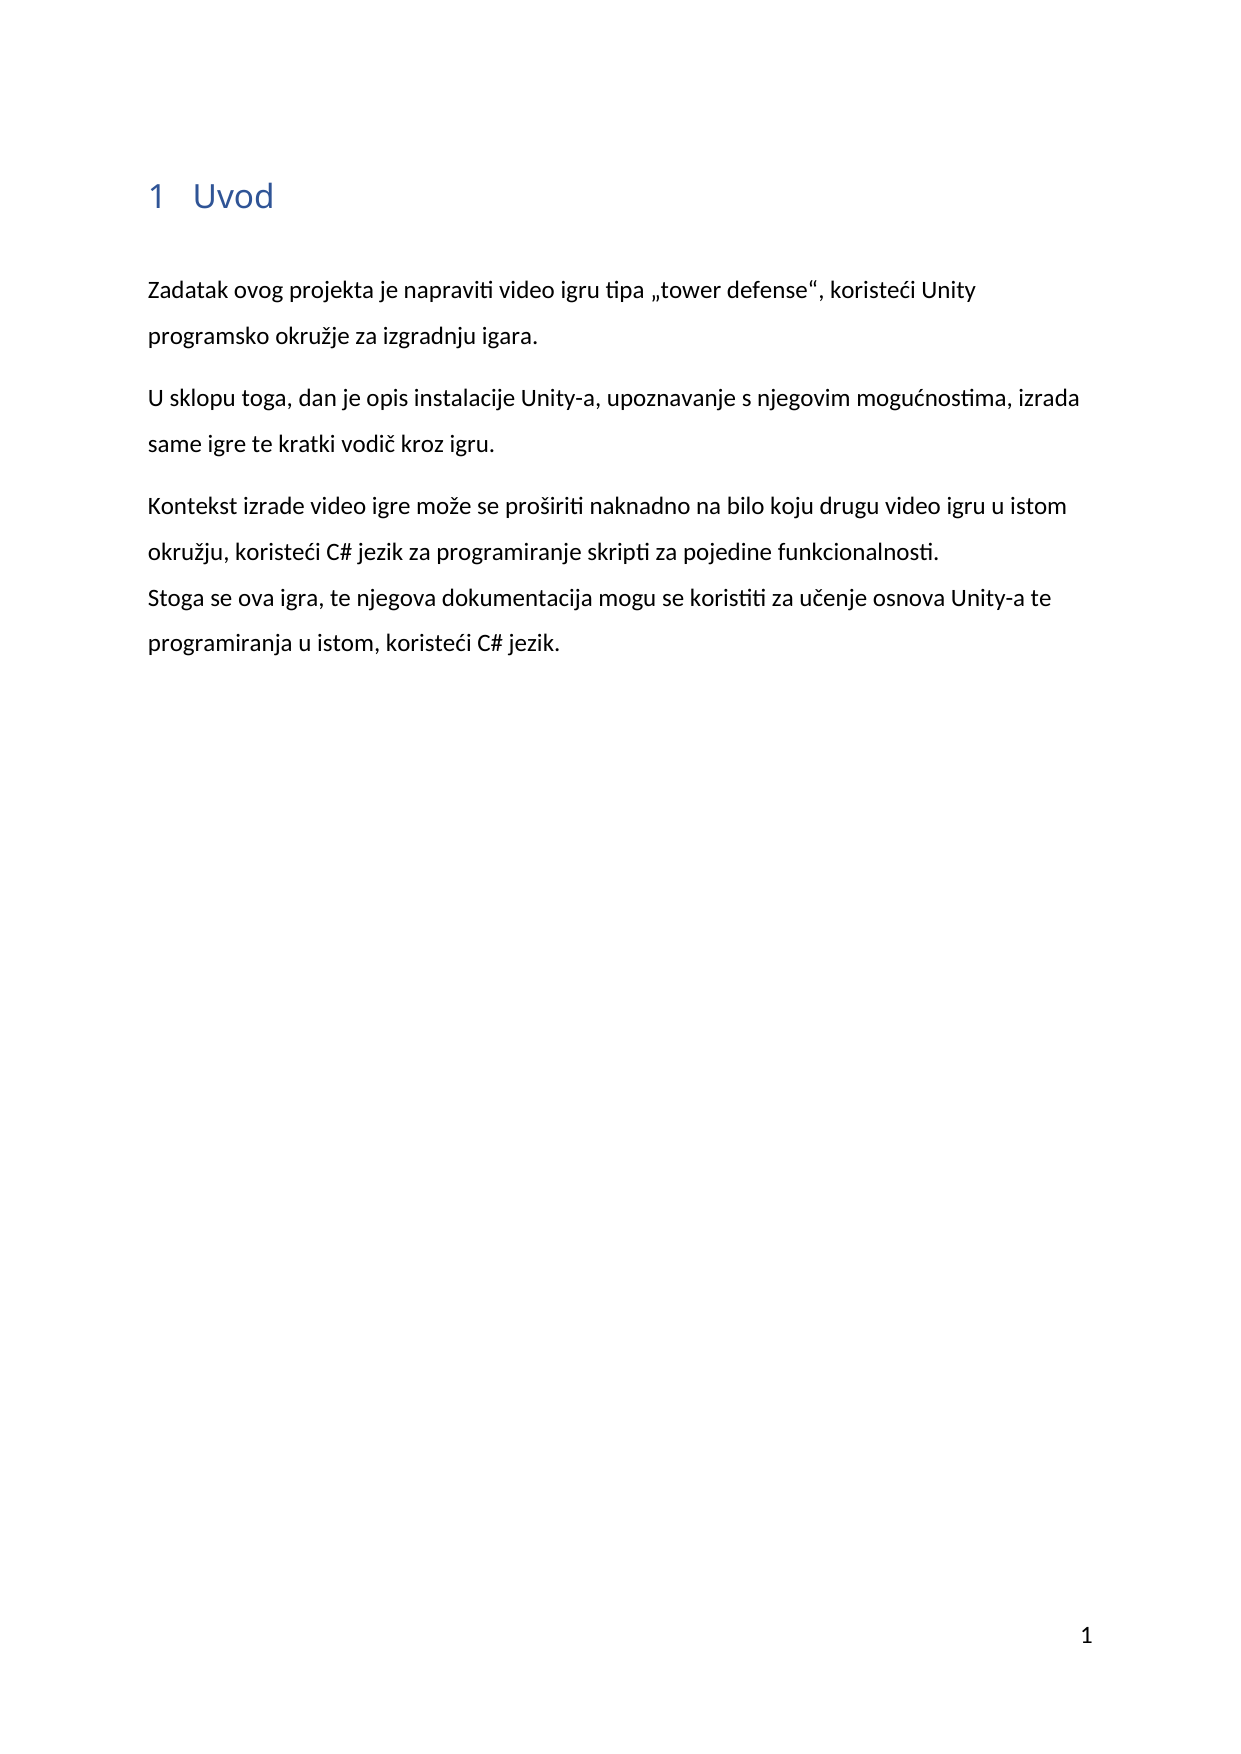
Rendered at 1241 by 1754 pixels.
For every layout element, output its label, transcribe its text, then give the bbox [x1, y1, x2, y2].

subtitle Uvod [148, 173, 1093, 218]
text Kontekst izrade video igre može se proširiti naknadno na bilo koju drugu video igru u istom okružju, koristeći C# jezik za programiranje skripti za pojedine funkcionalnosti. Stoga se ova igra, te njegova dokumentacija mogu se koristiti za učenje osnova Unity-a te programiranja u istom, koristeći C# jezik. [148, 490, 1093, 658]
text U sklopu toga, dan je opis instalacije Unity-a, upoznavanje s njegovim mogućnostima, izrada same igre te kratki vodič kroz igru. [148, 382, 1093, 458]
text Zadatak ovog projekta je napraviti video igru tipa „tower defense“, koristeći Unity programsko okružje za izgradnju igara. [148, 274, 1093, 350]
